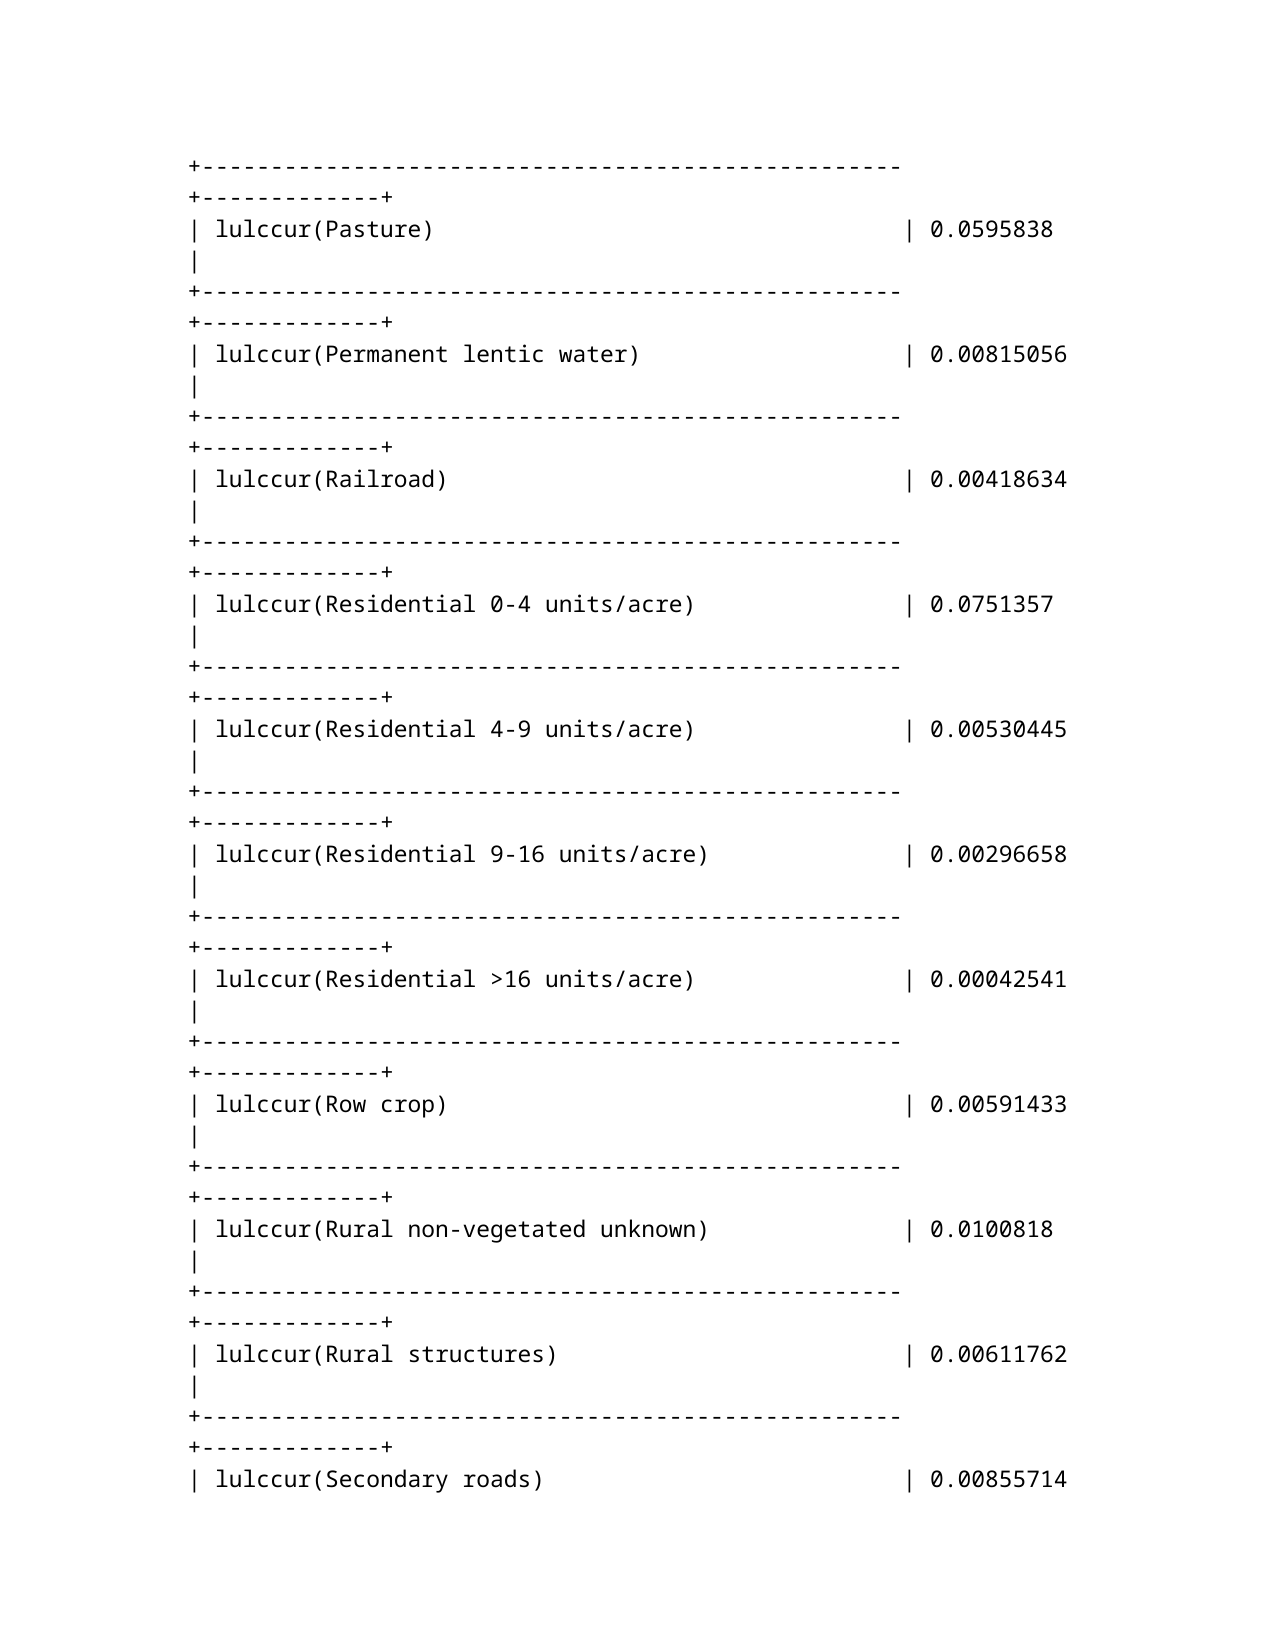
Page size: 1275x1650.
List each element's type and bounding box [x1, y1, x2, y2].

text [187, 150, 1087, 1494]
